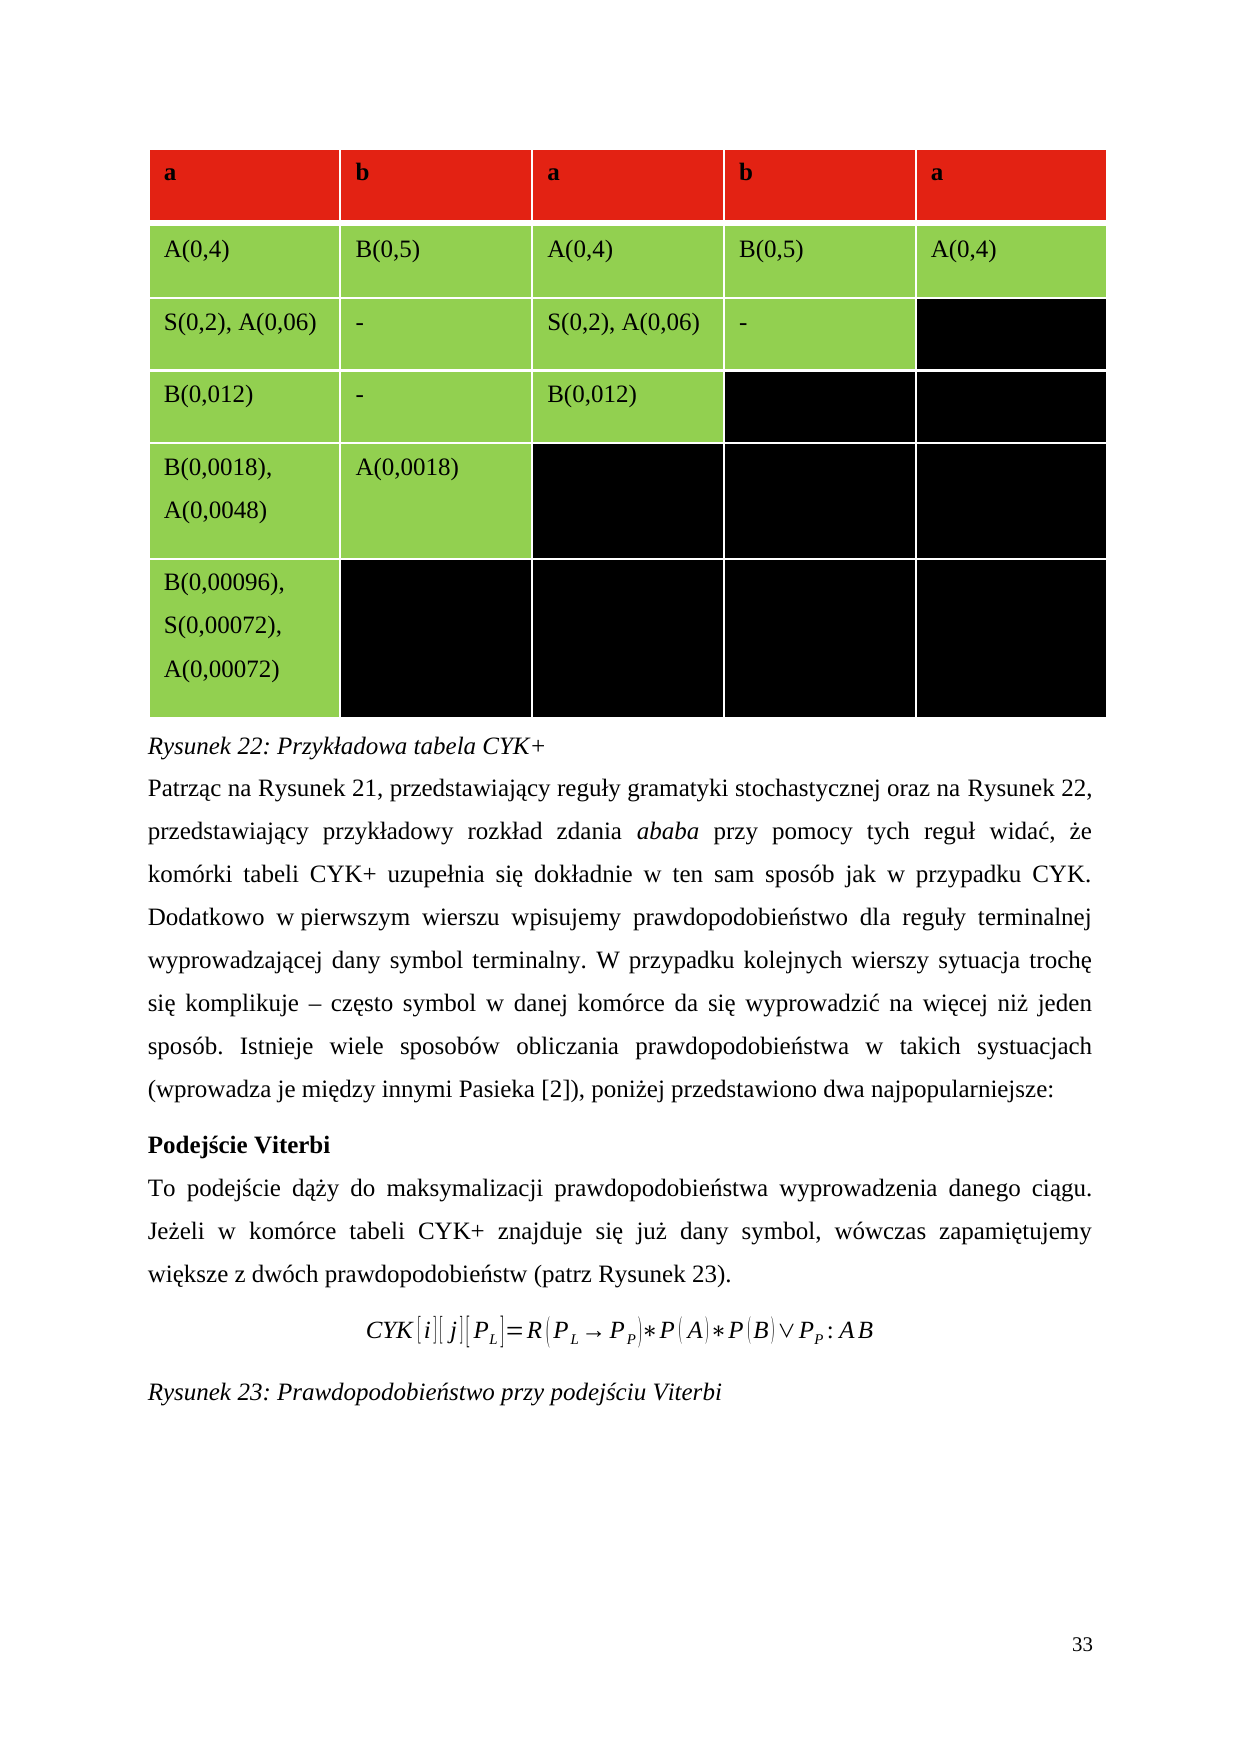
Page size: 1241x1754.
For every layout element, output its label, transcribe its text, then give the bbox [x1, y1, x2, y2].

table_header a [917, 150, 1106, 220]
table_cell S(0,2), A(0,06) [150, 299, 339, 369]
table_cell [533, 560, 723, 717]
table_cell B(0,00096), S(0,00072), A(0,00072) [150, 560, 339, 717]
table_header b [725, 150, 915, 220]
table_cell [917, 372, 1106, 442]
table_cell B(0,012) [150, 372, 339, 442]
table_cell B(0,5) [725, 226, 915, 297]
table_cell [725, 560, 915, 717]
table_cell [533, 444, 723, 558]
table_cell [725, 444, 915, 558]
table_cell - [341, 299, 531, 369]
table_cell [917, 444, 1106, 558]
table_cell B(0,0018), A(0,0048) [150, 444, 339, 558]
text Patrząc na Rysunek 21, przedstawiający reguły gramatyki stochastycznej oraz na Rysunek 22, przedstawiający przykładowy rozkład zdania ababa przy pomocy tych reguł widać, że komórki tabeli CYK+ uzupełnia się dokładnie w ten sam sposób jak w przypadku CYK. Dodatkowo w pierwszym wierszu wpisujemy prawdopodobieństwo dla reguły terminalnej wyprowadzającej dany symbol terminalny. W przypadku kolejnych wierszy sytuacja trochę się komplikuje – często symbol w danej komórce da się wyprowadzić na więcej niż jeden sposób. Istnieje wiele sposobów obliczania prawdopodobieństwa w takich systuacjach (wprowadza je między innymi Pasieka), poniżej przedstawiono dwa najpopularniejsze: [148, 773, 1093, 1103]
text Rysunek 23: Prawdopodobieństwo przy podejściu Viterbi [148, 1377, 1093, 1405]
table_header b [341, 150, 531, 220]
table_cell B(0,012) [533, 372, 723, 442]
table_header a [150, 150, 339, 220]
table_cell [725, 372, 915, 442]
table_cell B(0,5) [341, 226, 531, 297]
table_cell A(0,4) [150, 226, 339, 297]
table_cell - [725, 299, 915, 369]
text Rysunek 22: Przykładowa tabela CYK+ [148, 731, 1093, 760]
table_cell S(0,2), A(0,06) [533, 299, 723, 369]
table_cell A(0,4) [533, 226, 723, 297]
table_cell A(0,0018) [341, 444, 531, 558]
text Podejście Viterbi [148, 1130, 1093, 1159]
table_cell - [341, 372, 531, 442]
table_cell [917, 560, 1106, 717]
table_cell [341, 560, 531, 717]
table_cell A(0,4) [917, 226, 1106, 297]
text To podejście dąży do maksymalizacji prawdopodobieństwa wyprowadzenia danego ciągu. Jeżeli w komórce tabeli CYK+ znajduje się już dany symbol, wówczas zapamiętujemy większe z dwóch prawdopodobieństw (patrz Rysunek 23). [148, 1173, 1093, 1288]
table_header a [533, 150, 723, 220]
table_cell [917, 299, 1106, 369]
